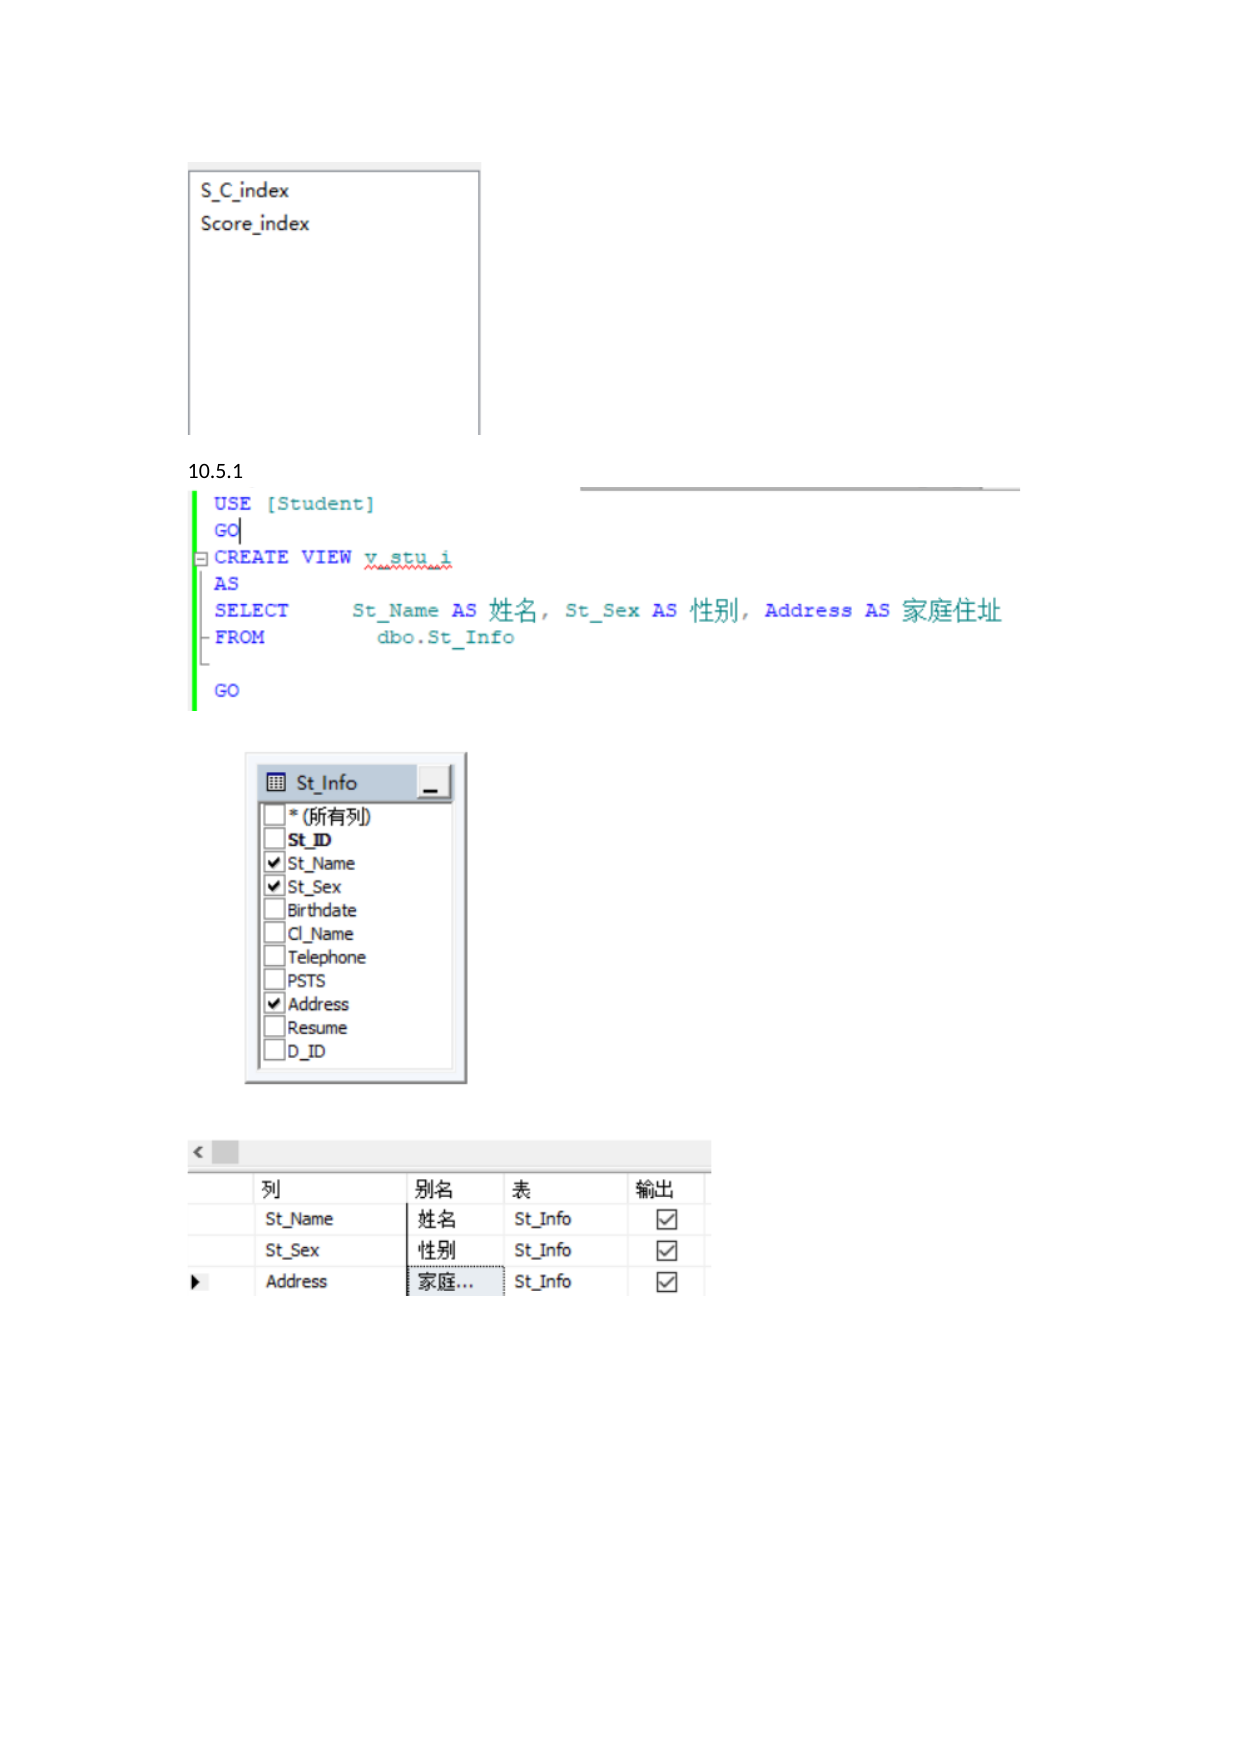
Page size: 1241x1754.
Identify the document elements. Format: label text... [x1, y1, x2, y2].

picture [187, 162, 482, 435]
text 10.5.1 [187, 454, 1053, 487]
picture [187, 747, 712, 1296]
picture [187, 487, 1021, 711]
